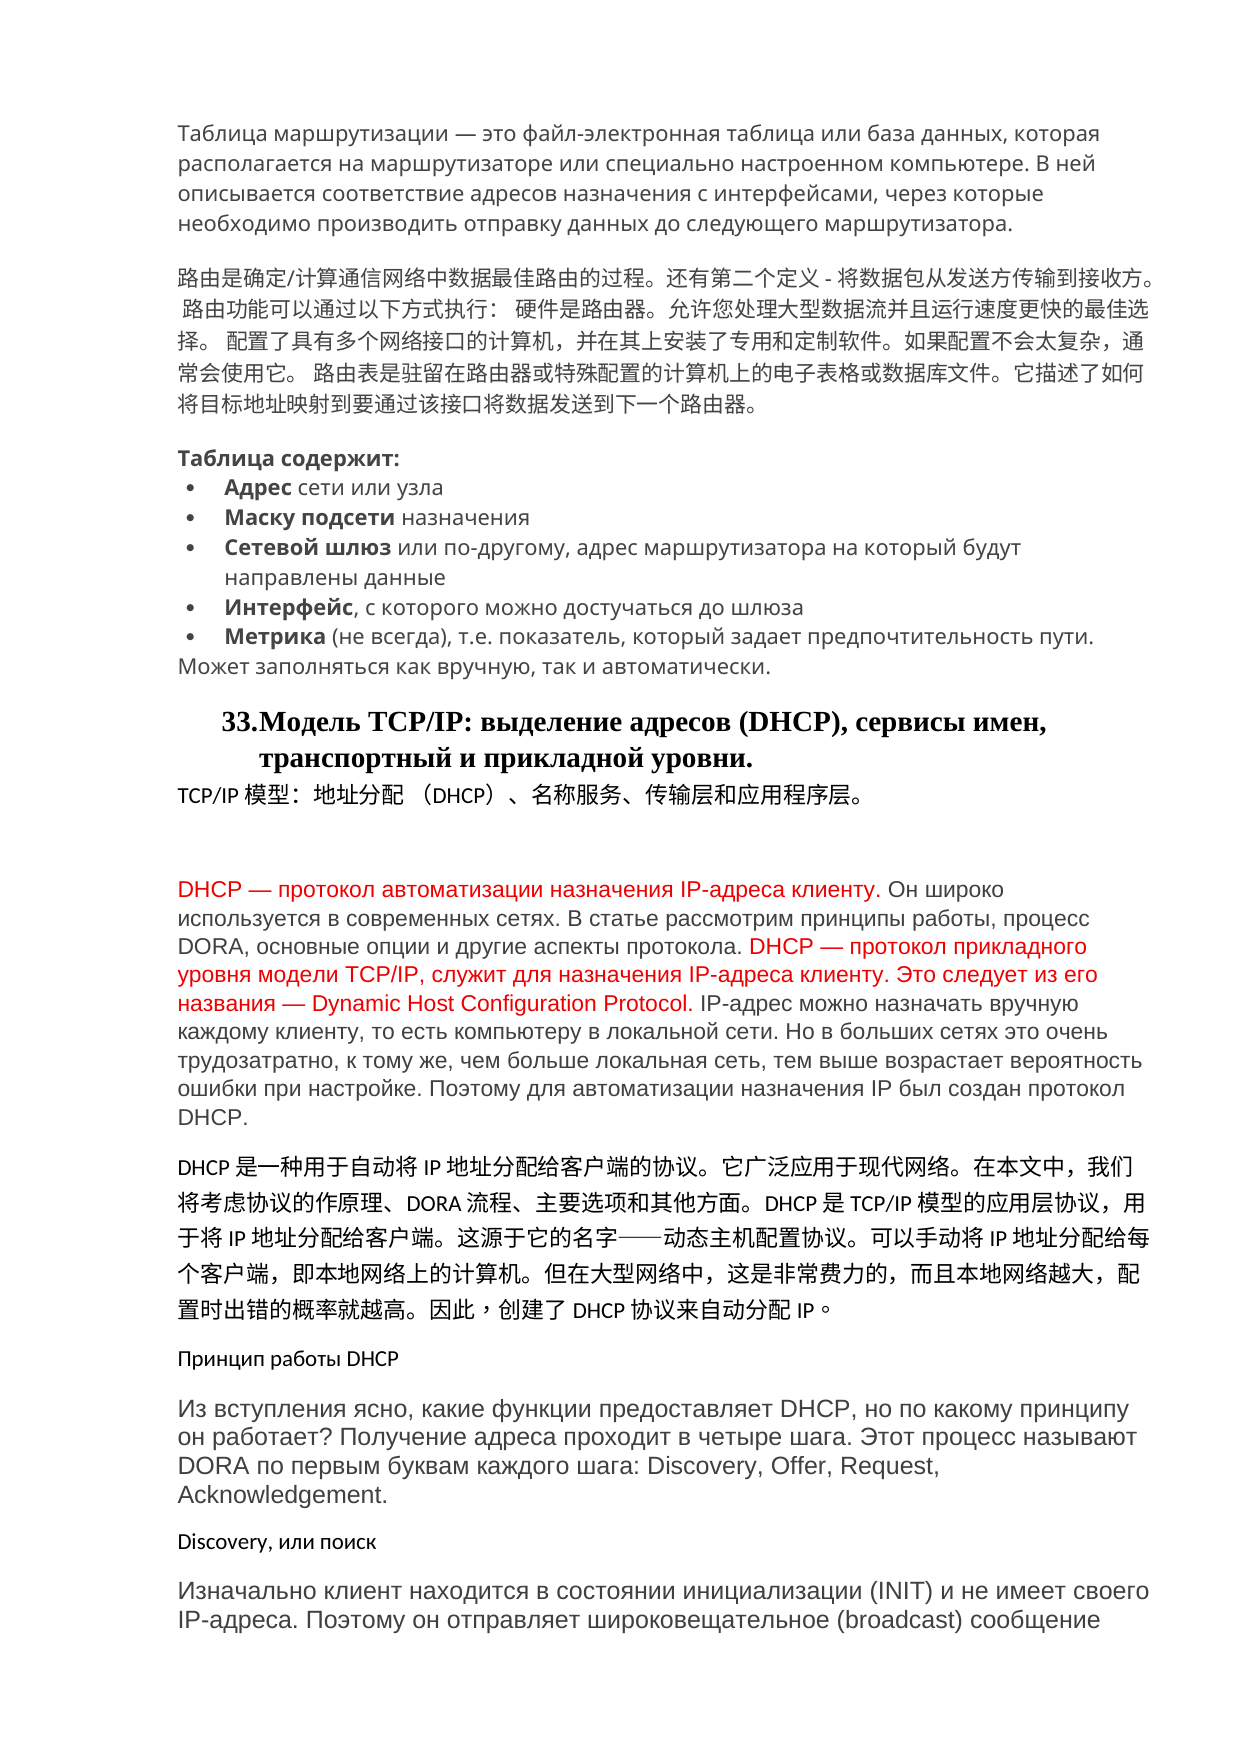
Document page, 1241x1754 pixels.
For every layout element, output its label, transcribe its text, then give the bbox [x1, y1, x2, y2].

text Из вступления ясно, какие функции предоставляет DHCP, но по какому принципу он работает? Получение адреса проходит в четыре шага. Этот процесс называют DORA по первым буквам каждого шага: Discovery, Offer, Request, Acknowledgement. [177, 1393, 1152, 1508]
text TCP/IP 模型：地址分配 （DHCP）、名称服务、传输层和应用程序层。 [177, 777, 1152, 810]
text Таблица маршрутизации — это файл-электронная таблица или база данных, которая располагается на маршрутизаторе или специально настроенном компьютере. В ней описывается соответствие адресов назначения с интерфейсами, через которые необходимо производить отправку данных до следующего маршрутизатора. [177, 118, 1152, 237]
text Может заполняться как вручную, так и автоматически. [177, 651, 1152, 681]
text Принцип работы DHCP [177, 1344, 1152, 1373]
list Адрес сети или узла [187, 472, 1152, 502]
text 路由是确定/计算通信网络中数据最佳路由的过程。还有第二个定义 - 将数据包从发送方传输到接收方。 路由功能可以通过以下方式执行： 硬件是路由器。允许您处理大型数据流并且运行速度更快的最佳选择。 配置了具有多个网络接口的计算机，并在其上安装了专用和定制软件。如果配置不会太复杂，通常会使用它。 路由表是驻留在路由器或特殊配置的计算机上的电子表格或数据库文件。它描述了如何将目标地址映射到要通过该接口将数据发送到下一个路由器。 [177, 261, 1152, 419]
list Интерфейс, с которого можно достучаться до шлюза [187, 592, 1152, 621]
text DHCP — протокол автоматизации назначения IP-адреса клиенту. Он широко используется в современных сетях. В статье рассмотрим принципы работы, процесс DORA, основные опции и другие аспекты протокола. DHCP — протокол прикладного уровня модели TCP/IP, служит для назначения IP-адреса клиенту. Это следует из его названия — Dynamic Host Configuration Protocol. IP-адрес можно назначать вручную каждому клиенту, то есть компьютеру в локальной сети. Но в больших сетях это очень трудозатратно, к тому же, чем больше локальная сеть, тем выше возрастает вероятность ошибки при настройке. Поэтому для автоматизации назначения IP был создан протокол DHCP. [177, 876, 1152, 1130]
text DHCP 是一种用于自动将 IP 地址分配给客户端的协议。它广泛应用于现代网络。在本文中，我们将考虑协议的作原理、DORA 流程、主要选项和其他方面。DHCP 是 TCP/IP 模型的应用层协议，用于将 IP 地址分配给客户端。这源于它的名字——动态主机配置协议。可以手动将 IP 地址分配给每个客户端，即本地网络上的计算机。但在大型网络中，这是非常费力的，而且本地网络越大，配置时出错的概率就越高。因此，创建了 DHCP 协议来自动分配 IP。 [177, 1149, 1152, 1325]
list Сетевой шлюз или по-другому, адрес маршрутизатора на который будут направлены данные [187, 532, 1152, 592]
text Таблица содержит: [177, 443, 1152, 472]
text Discovery, или поиск [177, 1527, 1152, 1555]
list Маску подсети назначения [187, 502, 1152, 532]
text Модель TCP/IP: выделение адресов (DHCP), сервисы имен, транспортный и прикладной уровни. [221, 704, 1152, 774]
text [177, 1576, 1152, 1634]
list Метрика (не всегда), т.е. показатель, который задает предпочтительность пути. [187, 621, 1152, 651]
